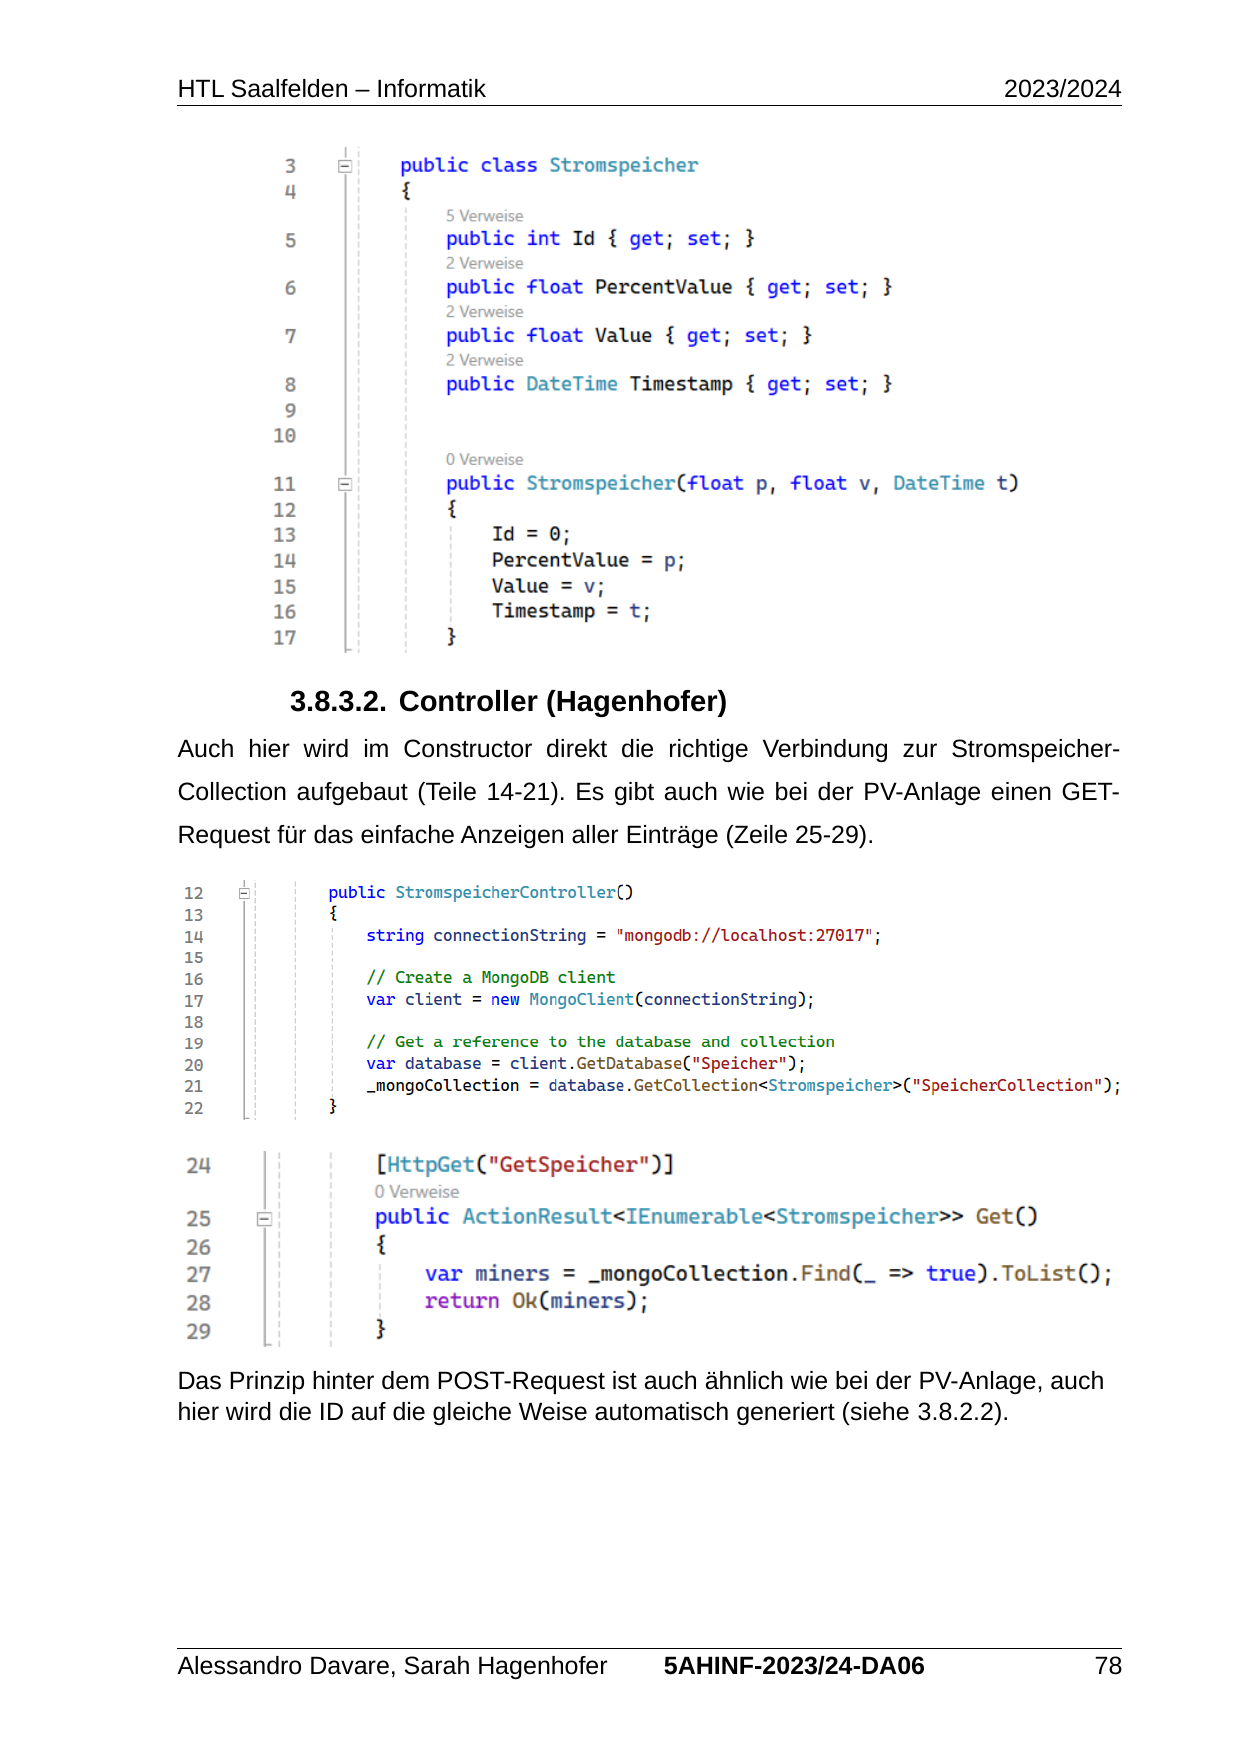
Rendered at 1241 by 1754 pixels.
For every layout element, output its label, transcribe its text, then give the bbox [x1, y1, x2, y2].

subtitle Controller (Hagenhofer) [290, 684, 1122, 717]
text Auch hier wird im Constructor direkt die richtige Verbindung zur Stromspeicher-Collection aufgebaut (Teile 14-21). Es gibt auch wie bei der PV-Anlage einen GET-Request für das einfache Anzeigen aller Einträge (Zeile 25-29). [177, 734, 1122, 849]
picture [177, 880, 1123, 1120]
picture [177, 1151, 1123, 1347]
picture [265, 147, 1034, 653]
text Das Prinzip hinter dem POST-Request ist auch ähnlich wie bei der PV-Anlage, auch hier wird die ID auf die gleiche Weise automatisch generiert (siehe 3.8.2.2). [177, 1366, 1122, 1426]
